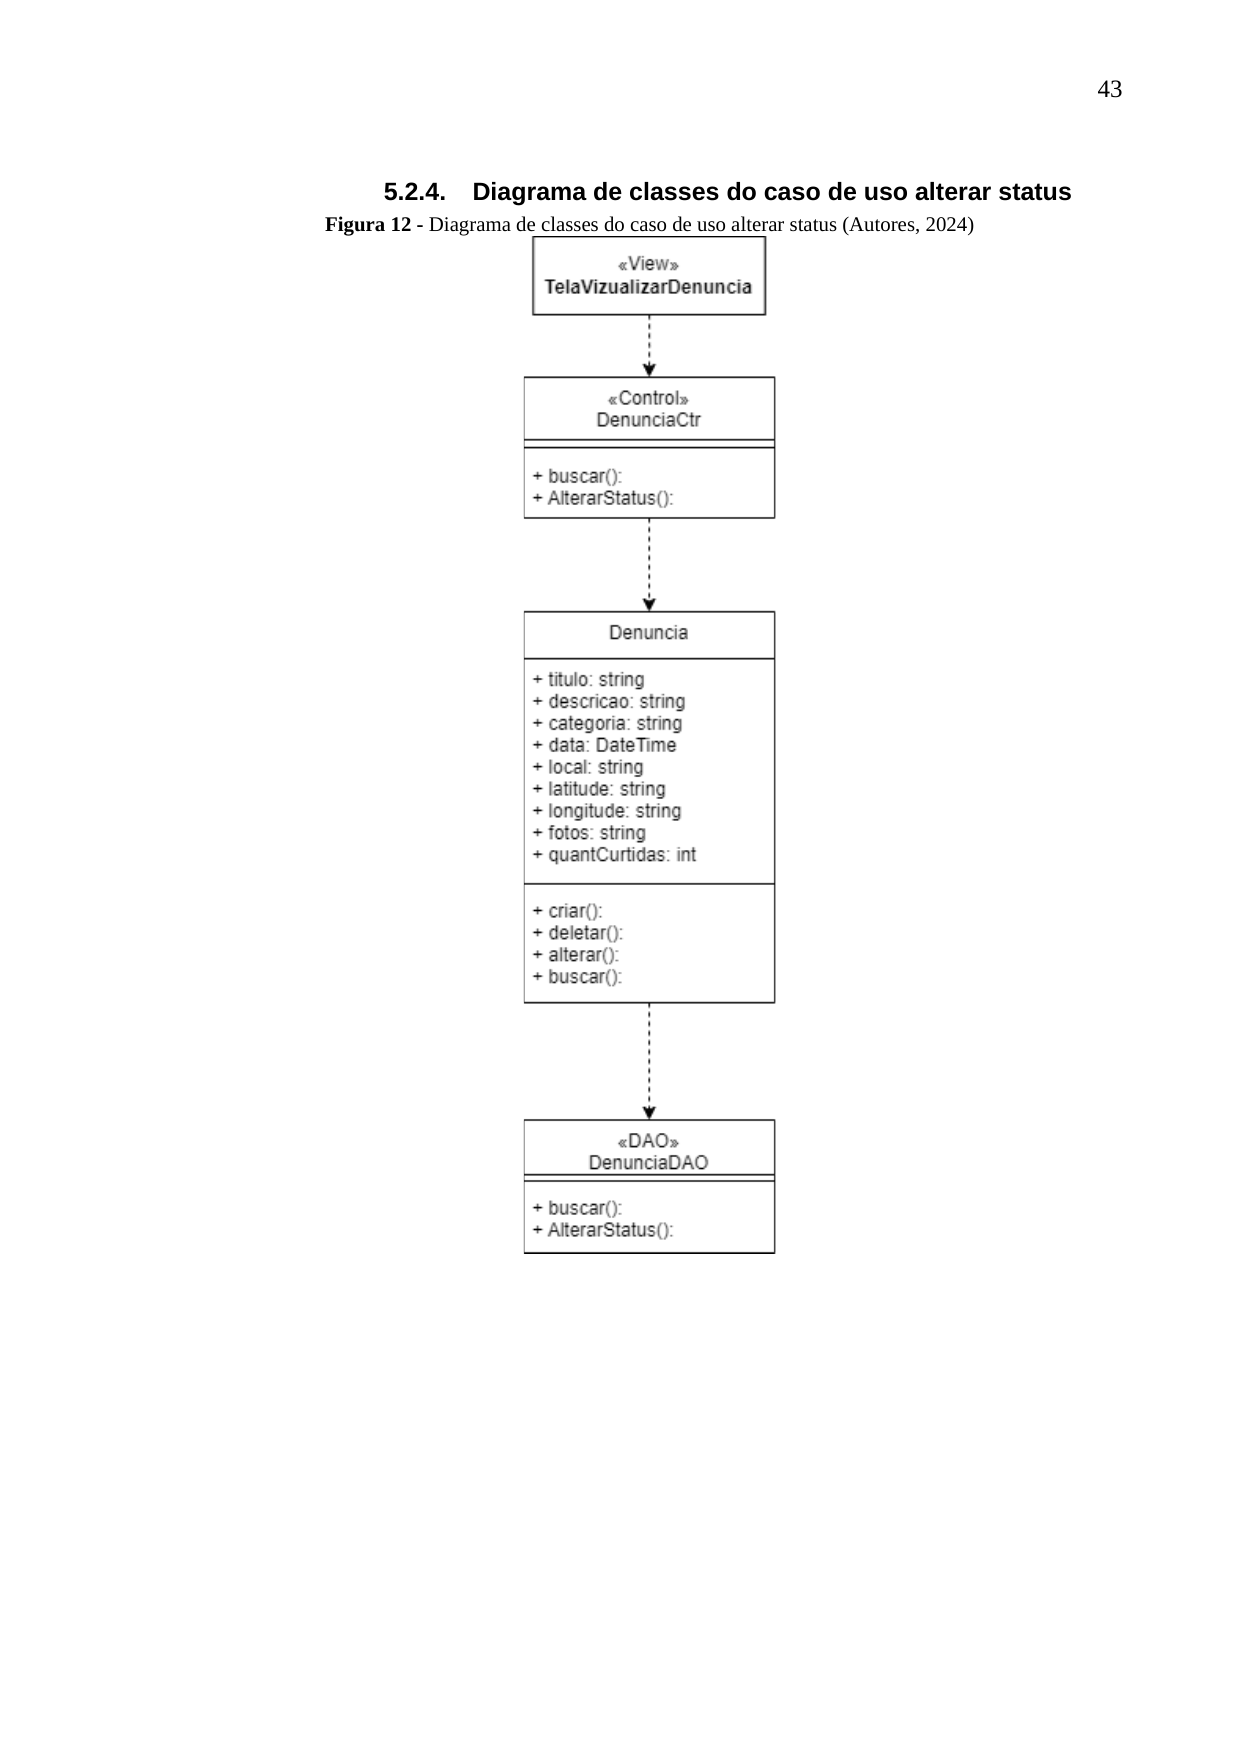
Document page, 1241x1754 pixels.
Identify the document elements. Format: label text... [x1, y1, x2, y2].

subtitle Diagrama de classes do caso de uso alterar status [383, 177, 1122, 206]
picture [523, 236, 776, 1254]
text Figura 12 - Diagrama de classes do caso de uso alterar status (Autores, 2024) [177, 212, 1122, 236]
